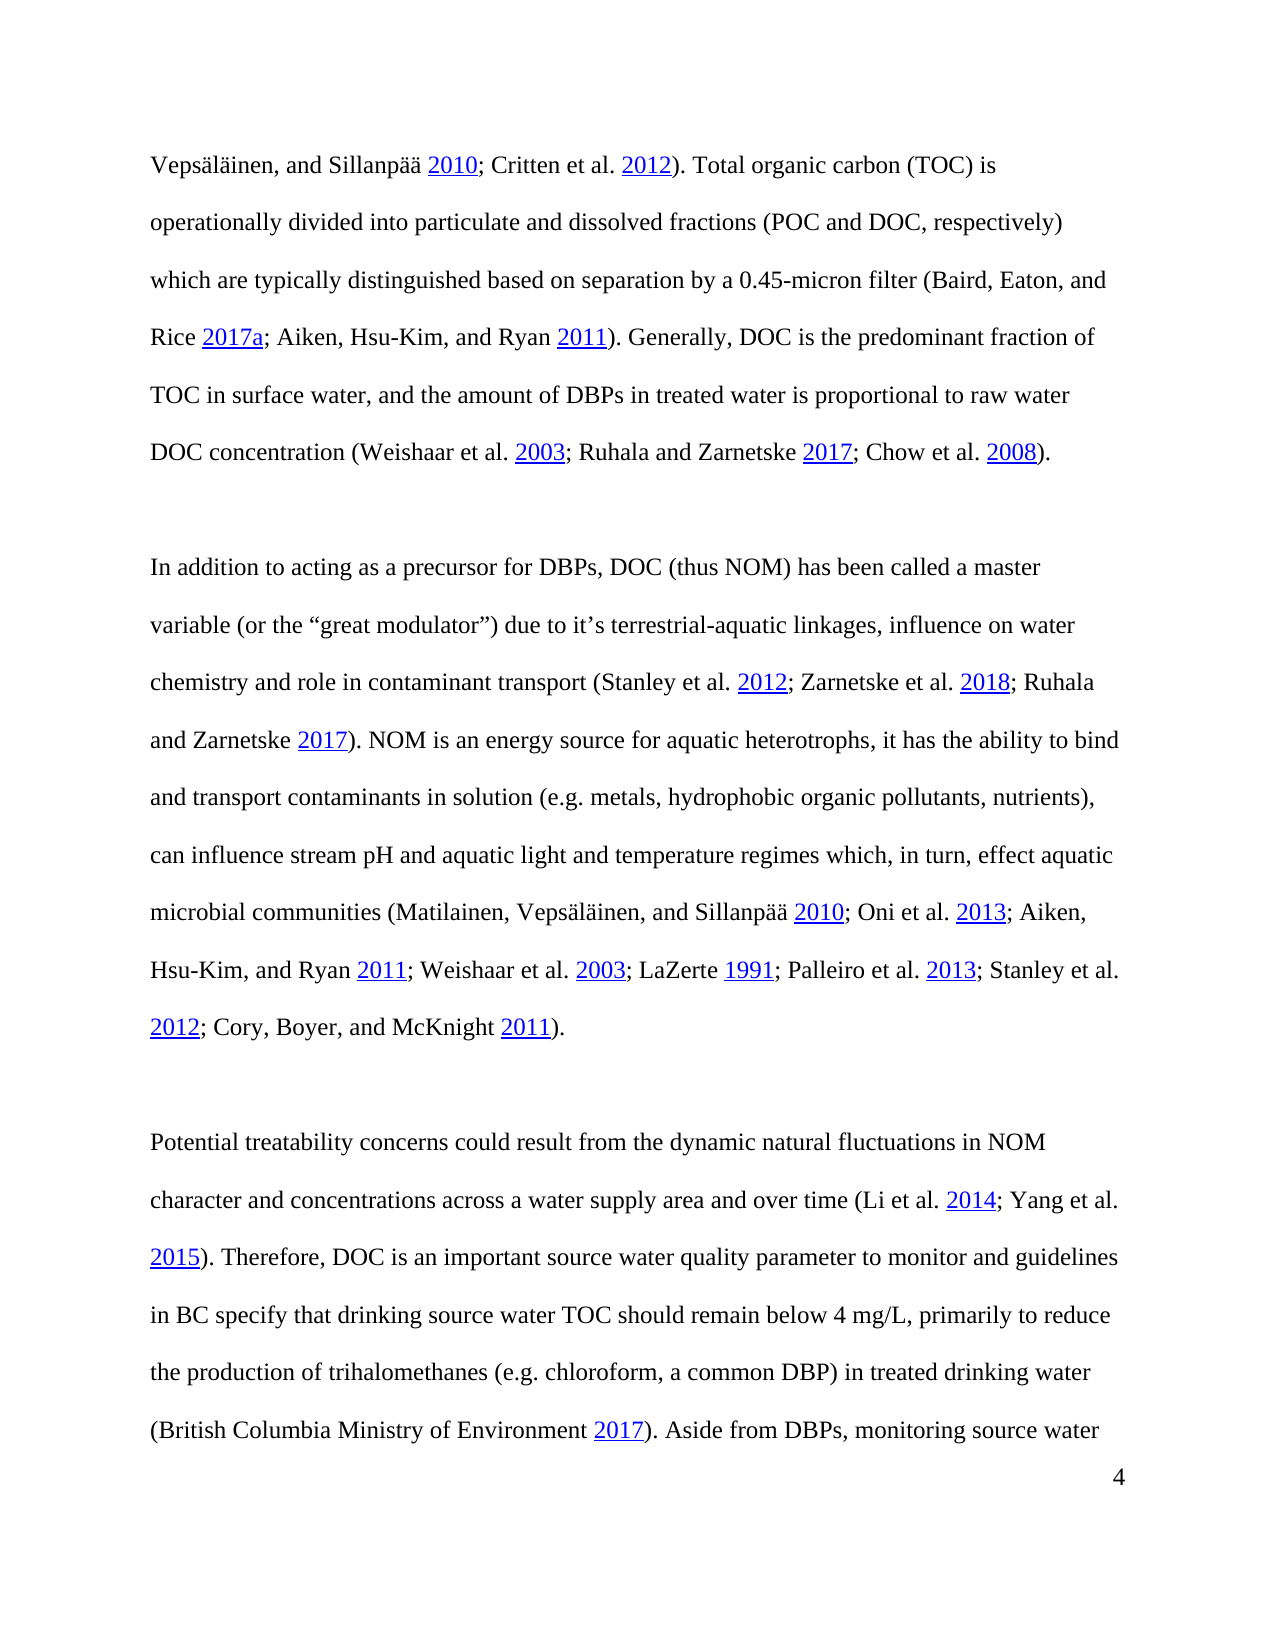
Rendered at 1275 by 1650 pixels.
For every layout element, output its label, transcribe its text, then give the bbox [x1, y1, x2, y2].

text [150, 1127, 1125, 1444]
text In addition to acting as a precursor for DBPs, DOC (thus NOM) has been called a master variable (or the “great modulator”) due to it’s terrestrial-aquatic linkages, influence on water chemistry and role in contaminant transport (Stanley et al. 2012; Zarnetske et al. 2018; Ruhala and Zarnetske 2017). NOM is an energy source for aquatic heterotrophs, it has the ability to bind and transport contaminants in solution (e.g. metals, hydrophobic organic pollutants, nutrients), can influence stream pH and aquatic light and temperature regimes which, in turn, effect aquatic microbial communities (Matilainen, Vepsäläinen, and Sillanpää 2010; Oni et al. 2013; Aiken, Hsu-Kim, and Ryan 2011; Weishaar et al. 2003; LaZerte 1991; Palleiro et al. 2013; Stanley et al. 2012; Cory, Boyer, and McKnight 2011). [150, 552, 1125, 1041]
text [150, 150, 1125, 466]
